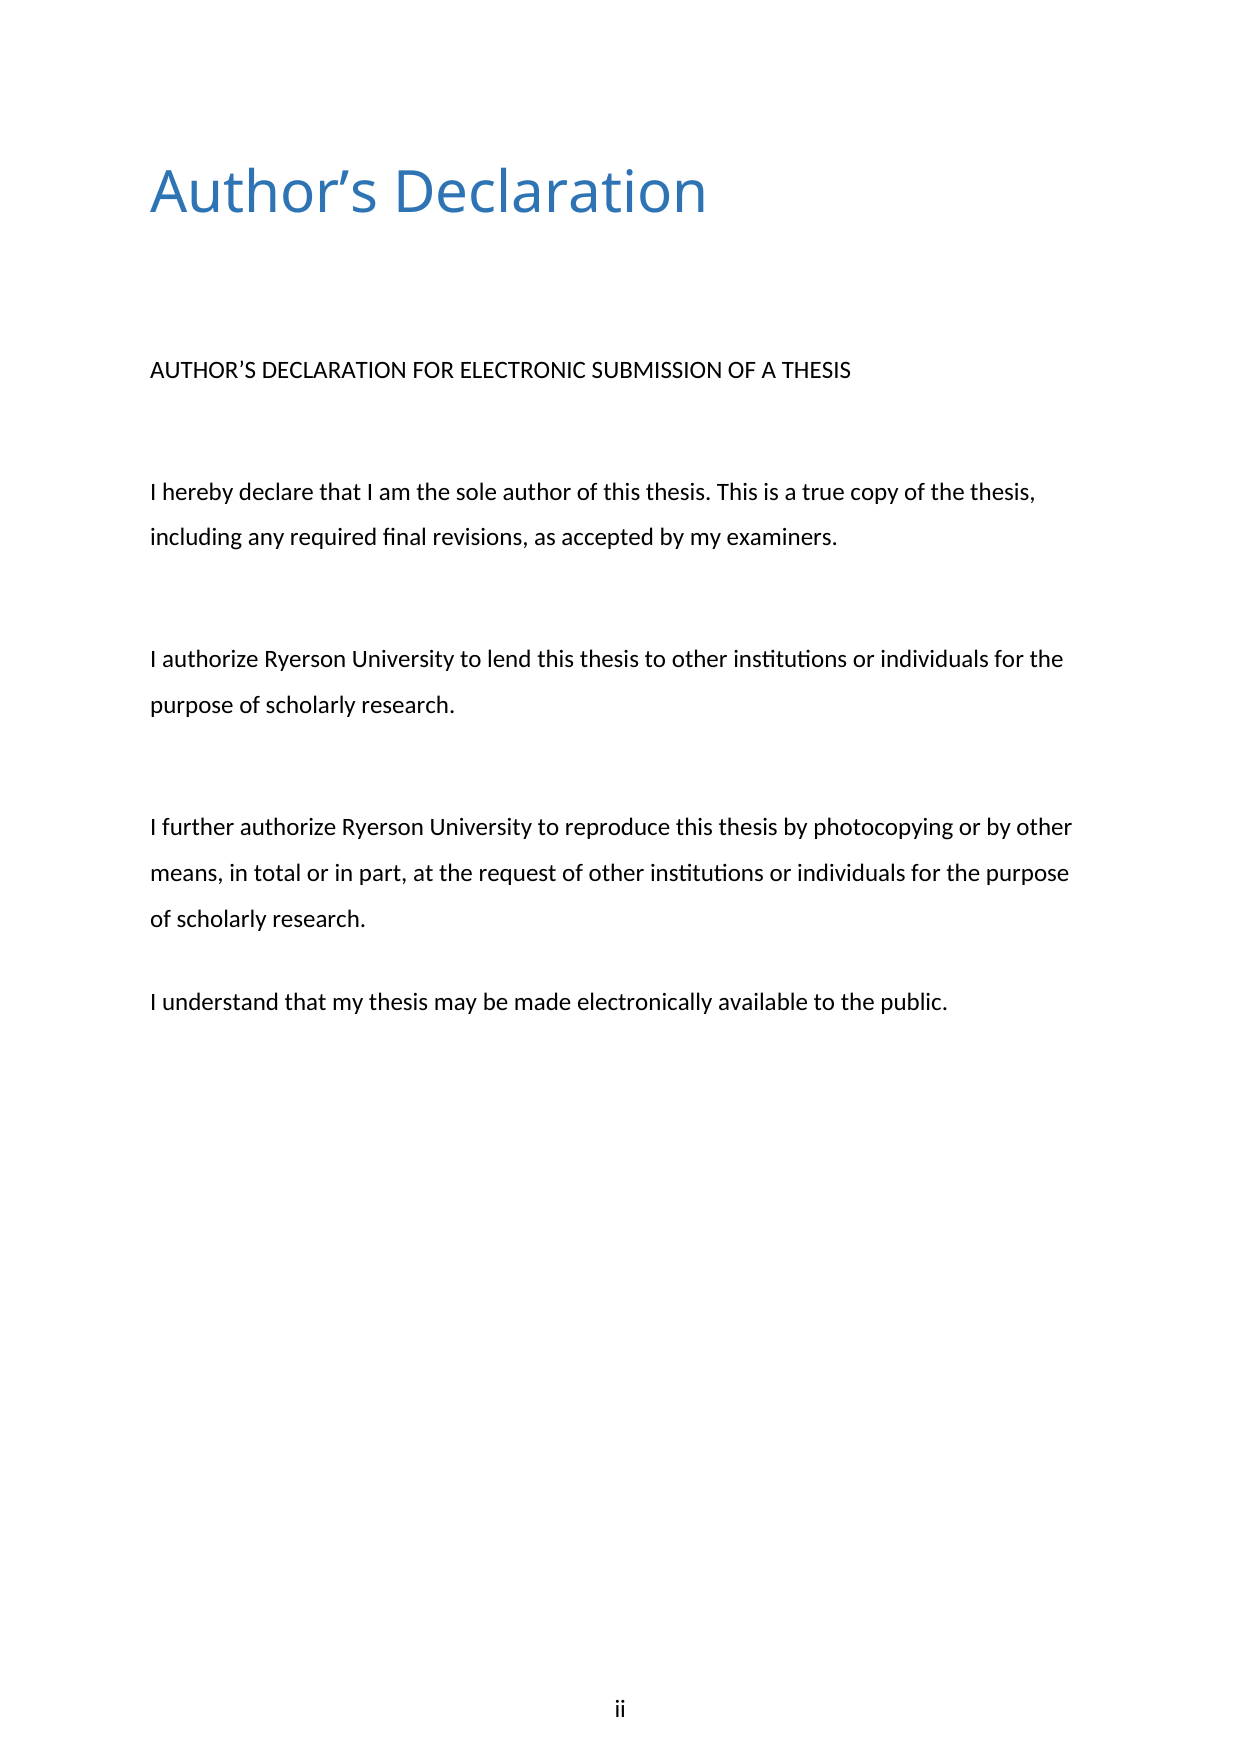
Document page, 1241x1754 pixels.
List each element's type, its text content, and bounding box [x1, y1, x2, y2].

subtitle Author’s Declaration [150, 150, 1090, 229]
text AUTHOR’S DECLARATION FOR ELECTRONIC SUBMISSION OF A THESIS [150, 354, 1090, 384]
text I hereby declare that I am the sole author of this thesis. This is a true copy of the thesis, including any required final revisions, as accepted by my examiners. [150, 476, 1090, 552]
text I authorize Ryerson University to lend this thesis to other institutions or individuals for the purpose of scholarly research. [150, 643, 1090, 720]
text I understand that my thesis may be made electronically available to the public. [150, 987, 1090, 1017]
text I further authorize Ryerson University to reproduce this thesis by photocopying or by other means, in total or in part, at the request of other institutions or individuals for the purpose of scholarly research. [150, 811, 1090, 933]
